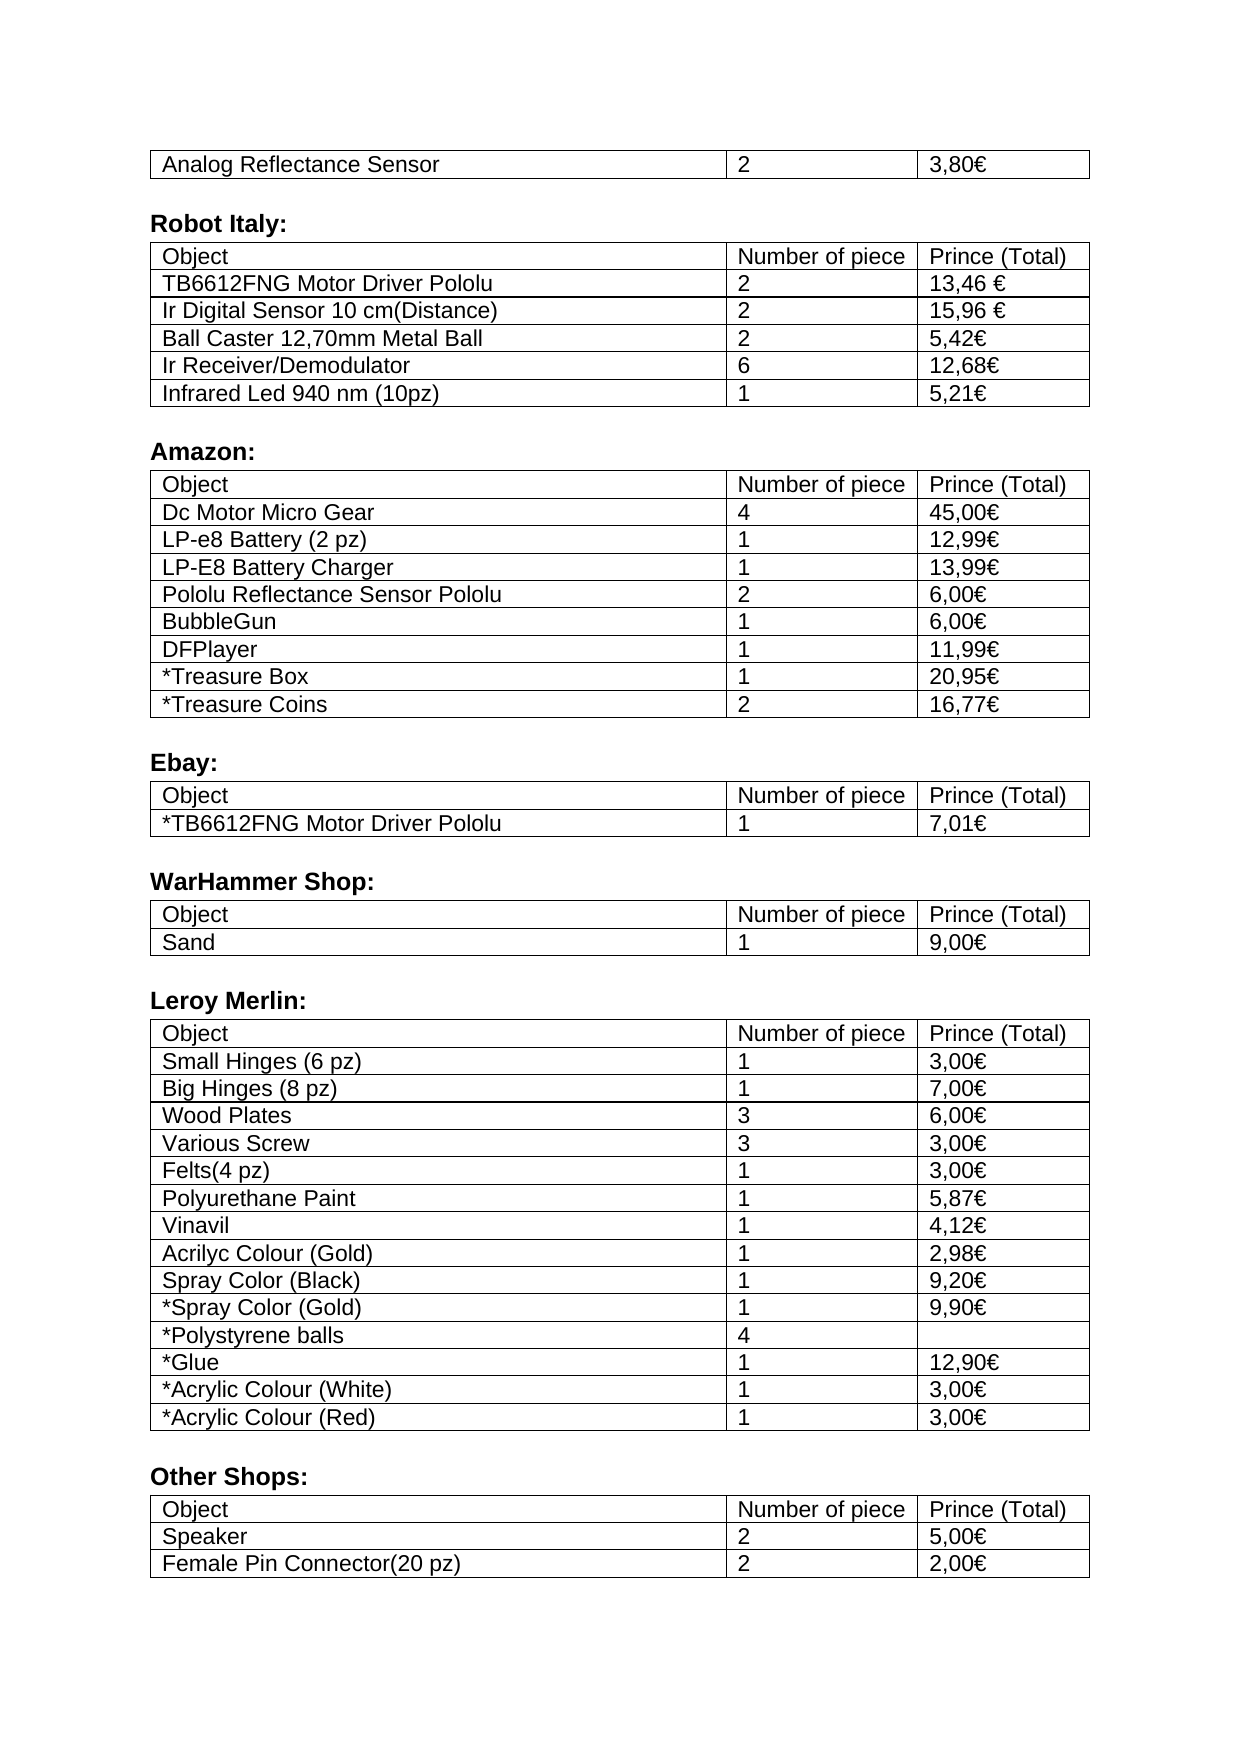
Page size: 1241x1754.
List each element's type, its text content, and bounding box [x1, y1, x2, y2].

table_cell 2 [727, 151, 917, 177]
table_cell 6,00€ [918, 581, 1089, 607]
table_cell LP-e8 Battery (2 pz) [151, 526, 726, 552]
table_cell 1 [727, 636, 917, 662]
table_cell Dc Motor Micro Gear [151, 499, 726, 525]
table_cell *Acrylic Colour (Red) [151, 1404, 726, 1430]
table_header Object [151, 1020, 726, 1047]
table_cell [918, 1322, 1089, 1348]
table_cell Big Hinges (8 pz) [151, 1075, 726, 1101]
table_cell 1 [727, 810, 917, 836]
table_header Prince (Total) [918, 1496, 1089, 1522]
table_cell 12,68€ [918, 352, 1089, 379]
table_cell Speaker [151, 1523, 726, 1549]
table_cell 9,00€ [918, 929, 1089, 955]
table_header Prince (Total) [918, 782, 1089, 808]
table_cell 3,00€ [918, 1130, 1089, 1156]
table_cell 1 [727, 1294, 917, 1321]
table_cell Various Screw [151, 1130, 726, 1156]
text Leroy Merlin: [150, 986, 1090, 1015]
table_cell *Spray Color (Gold) [151, 1294, 726, 1321]
table_cell Polyurethane Paint [151, 1185, 726, 1211]
table_cell 2 [727, 325, 917, 351]
table_cell 1 [727, 929, 917, 955]
table_cell 2,98€ [918, 1240, 1089, 1266]
table_cell Ir Receiver/Demodulator [151, 352, 726, 379]
table_cell 2 [727, 270, 917, 296]
table_cell 1 [727, 380, 917, 406]
table_header Object [151, 243, 726, 269]
table_cell 3,00€ [918, 1048, 1089, 1074]
table_cell 1 [727, 1212, 917, 1238]
table_cell 4 [727, 499, 917, 525]
text Ebay: [150, 748, 1090, 777]
table_cell *Polystyrene balls [151, 1322, 726, 1348]
table_cell 6,00€ [918, 608, 1089, 635]
table_cell 6,00€ [918, 1103, 1089, 1129]
table_cell Spray Color (Black) [151, 1267, 726, 1293]
table_cell Analog Reflectance Sensor [151, 151, 726, 177]
table_cell BubbleGun [151, 608, 726, 635]
table_cell 3,00€ [918, 1404, 1089, 1430]
table_cell 1 [727, 554, 917, 580]
table_cell Sand [151, 929, 726, 955]
table_cell 7,01€ [918, 810, 1089, 836]
table_cell 6 [727, 352, 917, 379]
table_cell 5,21€ [918, 380, 1089, 406]
table_cell 13,99€ [918, 554, 1089, 580]
table_header Object [151, 1496, 726, 1522]
table_cell *Treasure Coins [151, 691, 726, 717]
table_cell *Acrylic Colour (White) [151, 1376, 726, 1403]
table_cell Felts(4 pz) [151, 1157, 726, 1184]
table_cell 1 [727, 1075, 917, 1101]
table_cell 1 [727, 526, 917, 552]
table_cell 5,42€ [918, 325, 1089, 351]
table_header Number of piece [727, 782, 917, 808]
text Amazon: [150, 437, 1090, 466]
table_cell 12,99€ [918, 526, 1089, 552]
table_cell 12,90€ [918, 1349, 1089, 1375]
table_cell 15,96 € [918, 298, 1089, 324]
table_cell *TB6612FNG Motor Driver Pololu [151, 810, 726, 836]
table_cell 3,80€ [918, 151, 1089, 177]
table_header Prince (Total) [918, 471, 1089, 498]
table_cell 5,87€ [918, 1185, 1089, 1211]
table_cell DFPlayer [151, 636, 726, 662]
table_cell Pololu Reflectance Sensor Pololu [151, 581, 726, 607]
table_header Object [151, 471, 726, 498]
table_cell LP-E8 Battery Charger [151, 554, 726, 580]
text Other Shops: [150, 1461, 1090, 1490]
table_cell 3,00€ [918, 1376, 1089, 1403]
text WarHammer Shop: [150, 867, 1090, 896]
table_header Number of piece [727, 471, 917, 498]
table_cell 2,00€ [918, 1550, 1089, 1577]
table_cell 9,90€ [918, 1294, 1089, 1321]
table_cell 1 [727, 1157, 917, 1184]
table_cell Ball Caster 12,70mm Metal Ball [151, 325, 726, 351]
table_cell Ir Digital Sensor 10 cm(Distance) [151, 298, 726, 324]
table_cell 1 [727, 1240, 917, 1266]
table_cell Infrared Led 940 nm (10pz) [151, 380, 726, 406]
table_cell 2 [727, 1550, 917, 1577]
table_cell 11,99€ [918, 636, 1089, 662]
table_cell 9,20€ [918, 1267, 1089, 1293]
table_cell Vinavil [151, 1212, 726, 1238]
table_cell 3 [727, 1130, 917, 1156]
table_header Prince (Total) [918, 243, 1089, 269]
table_cell Small Hinges (6 pz) [151, 1048, 726, 1074]
table_cell 2 [727, 1523, 917, 1549]
table_header Prince (Total) [918, 901, 1089, 928]
table_cell 3,00€ [918, 1157, 1089, 1184]
table_cell 45,00€ [918, 499, 1089, 525]
table_header Number of piece [727, 1020, 917, 1047]
table_header Number of piece [727, 1496, 917, 1522]
table_cell Acrilyc Colour (Gold) [151, 1240, 726, 1266]
table_cell 1 [727, 1185, 917, 1211]
table_cell 4,12€ [918, 1212, 1089, 1238]
table_cell 1 [727, 1267, 917, 1293]
table_cell 20,95€ [918, 663, 1089, 689]
table_cell *Treasure Box [151, 663, 726, 689]
table_cell 2 [727, 298, 917, 324]
table_cell TB6612FNG Motor Driver Pololu [151, 270, 726, 296]
table_cell 16,77€ [918, 691, 1089, 717]
table_cell 2 [727, 581, 917, 607]
table_cell *Glue [151, 1349, 726, 1375]
table_header Prince (Total) [918, 1020, 1089, 1047]
table_cell Wood Plates [151, 1103, 726, 1129]
text Robot Italy: [150, 209, 1090, 237]
table_cell 2 [727, 691, 917, 717]
table_cell 1 [727, 1349, 917, 1375]
table_cell 1 [727, 1048, 917, 1074]
table_cell 4 [727, 1322, 917, 1348]
table_header Number of piece [727, 243, 917, 269]
table_cell 3 [727, 1103, 917, 1129]
table_cell Female Pin Connector(20 pz) [151, 1550, 726, 1577]
table_cell 1 [727, 663, 917, 689]
table_header Object [151, 901, 726, 928]
table_cell 1 [727, 1376, 917, 1403]
table_cell 1 [727, 608, 917, 635]
table_header Object [151, 782, 726, 808]
table_cell 7,00€ [918, 1075, 1089, 1101]
table_cell 1 [727, 1404, 917, 1430]
table_cell 13,46 € [918, 270, 1089, 296]
table_header Number of piece [727, 901, 917, 928]
table_cell 5,00€ [918, 1523, 1089, 1549]
